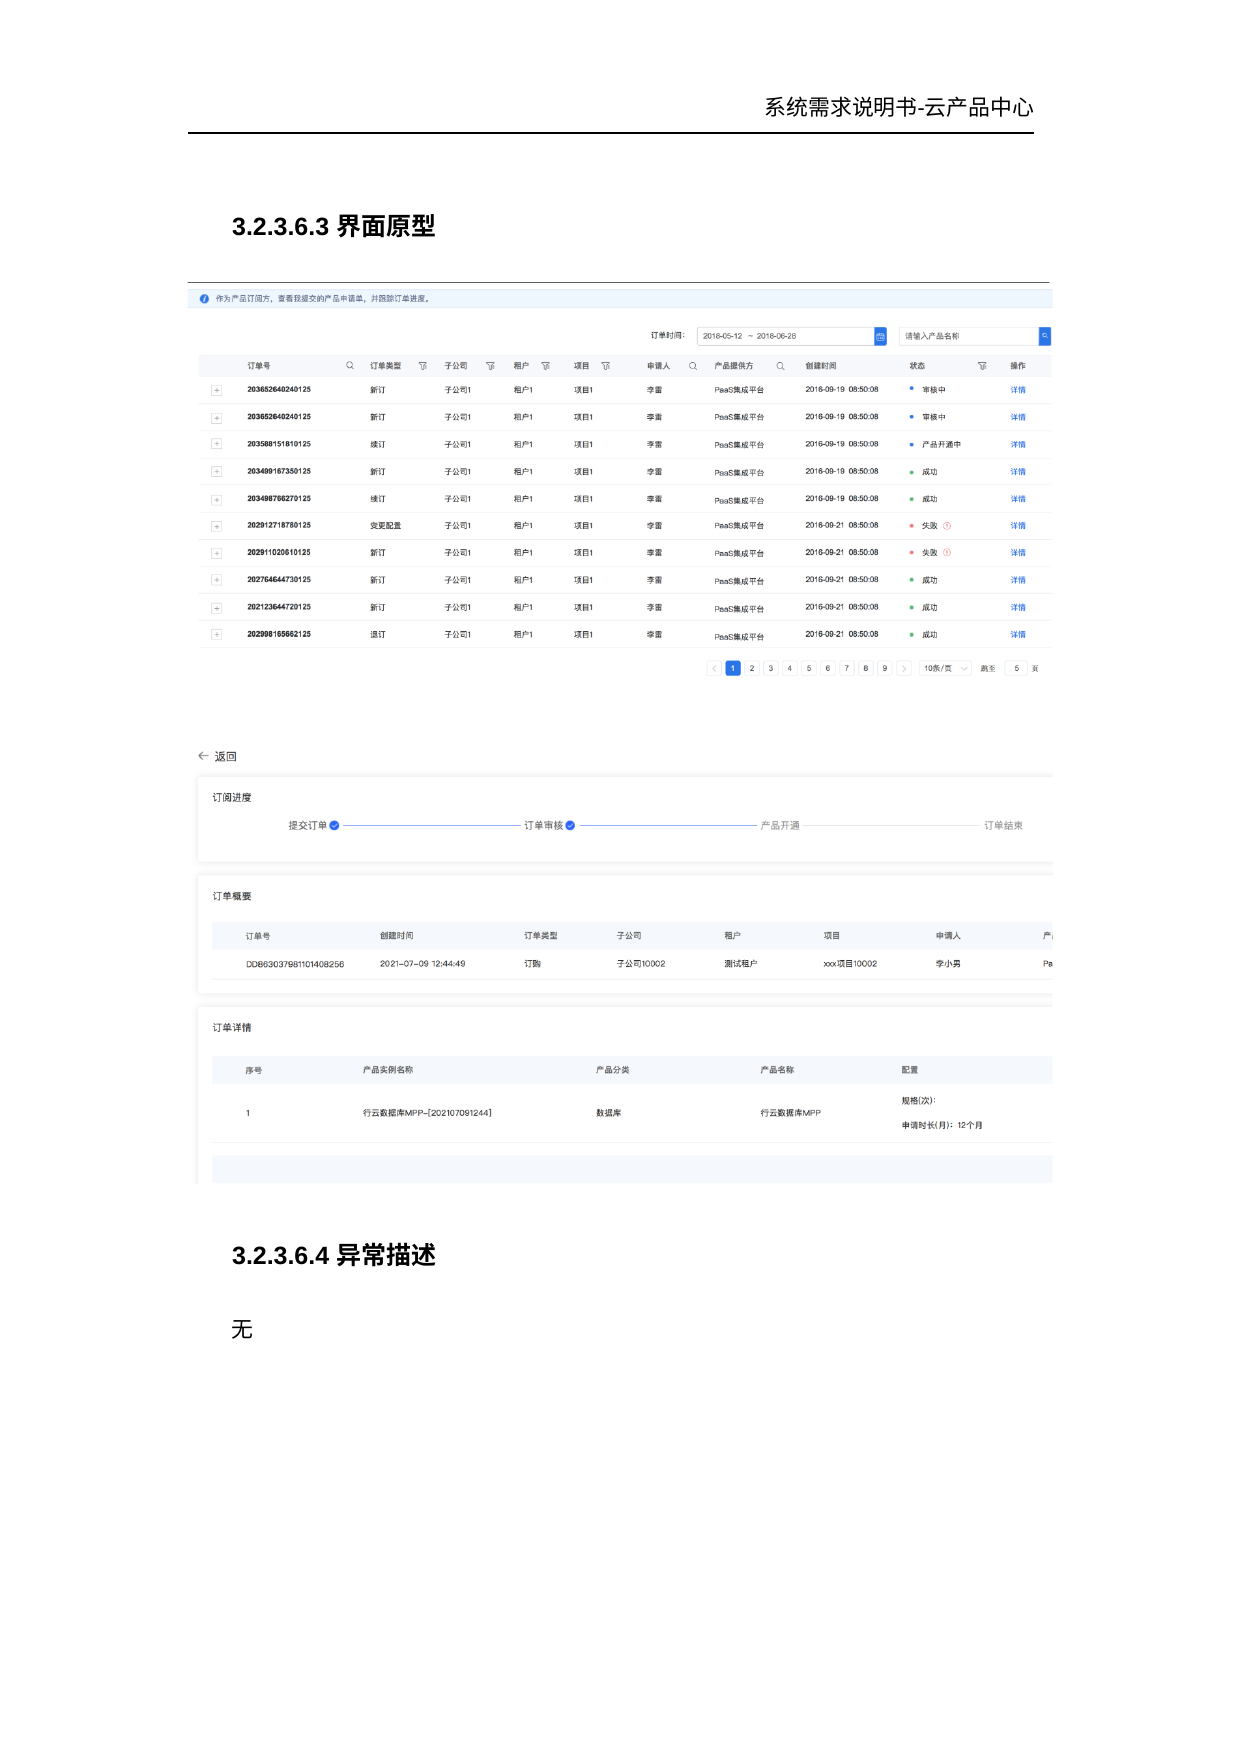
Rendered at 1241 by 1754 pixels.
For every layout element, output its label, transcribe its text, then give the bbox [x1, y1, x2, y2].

subtitle 异常描述 [232, 1221, 1053, 1286]
picture [187, 282, 1053, 706]
subtitle 界面原型 [232, 192, 1053, 257]
text 无 [187, 1312, 1053, 1344]
picture [187, 743, 1053, 1184]
